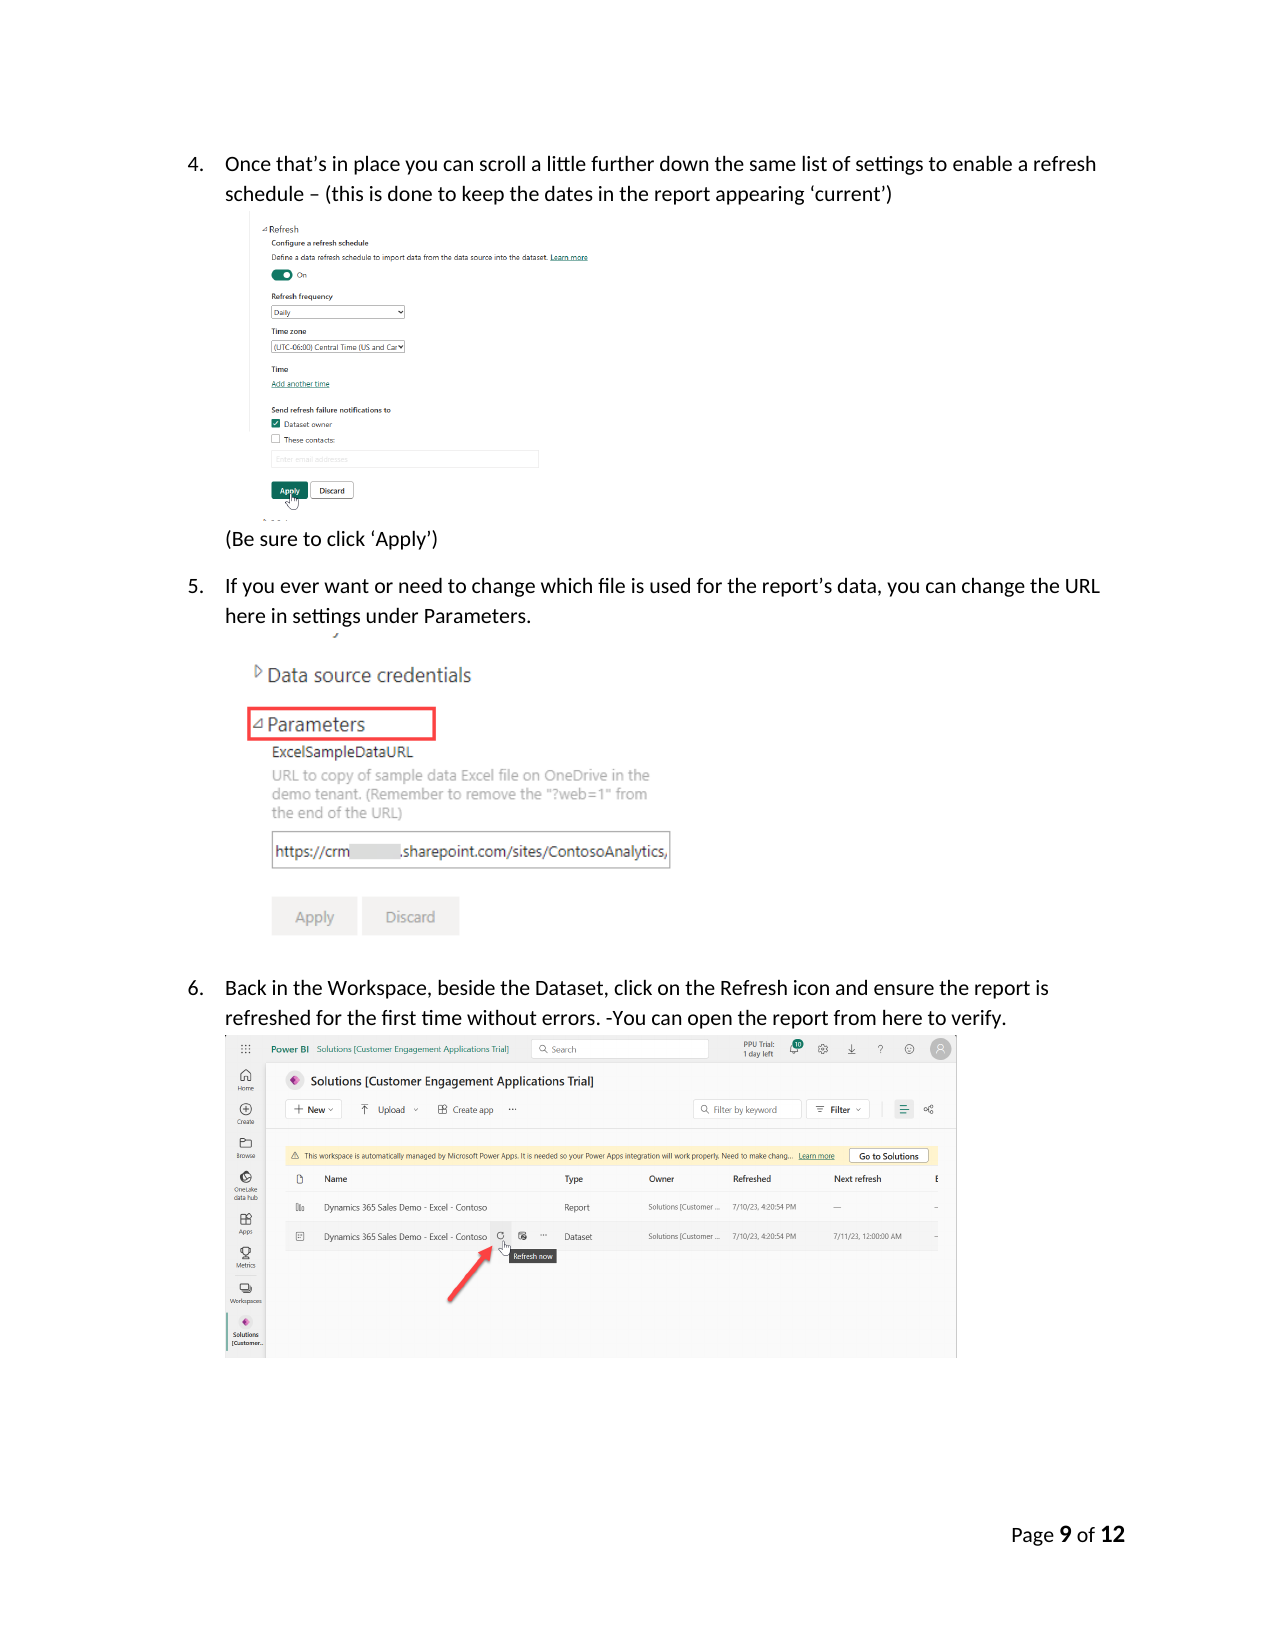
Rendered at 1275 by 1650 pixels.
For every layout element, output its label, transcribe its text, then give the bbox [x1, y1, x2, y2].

picture [225, 633, 749, 953]
picture [225, 211, 742, 521]
picture [225, 1035, 957, 1358]
